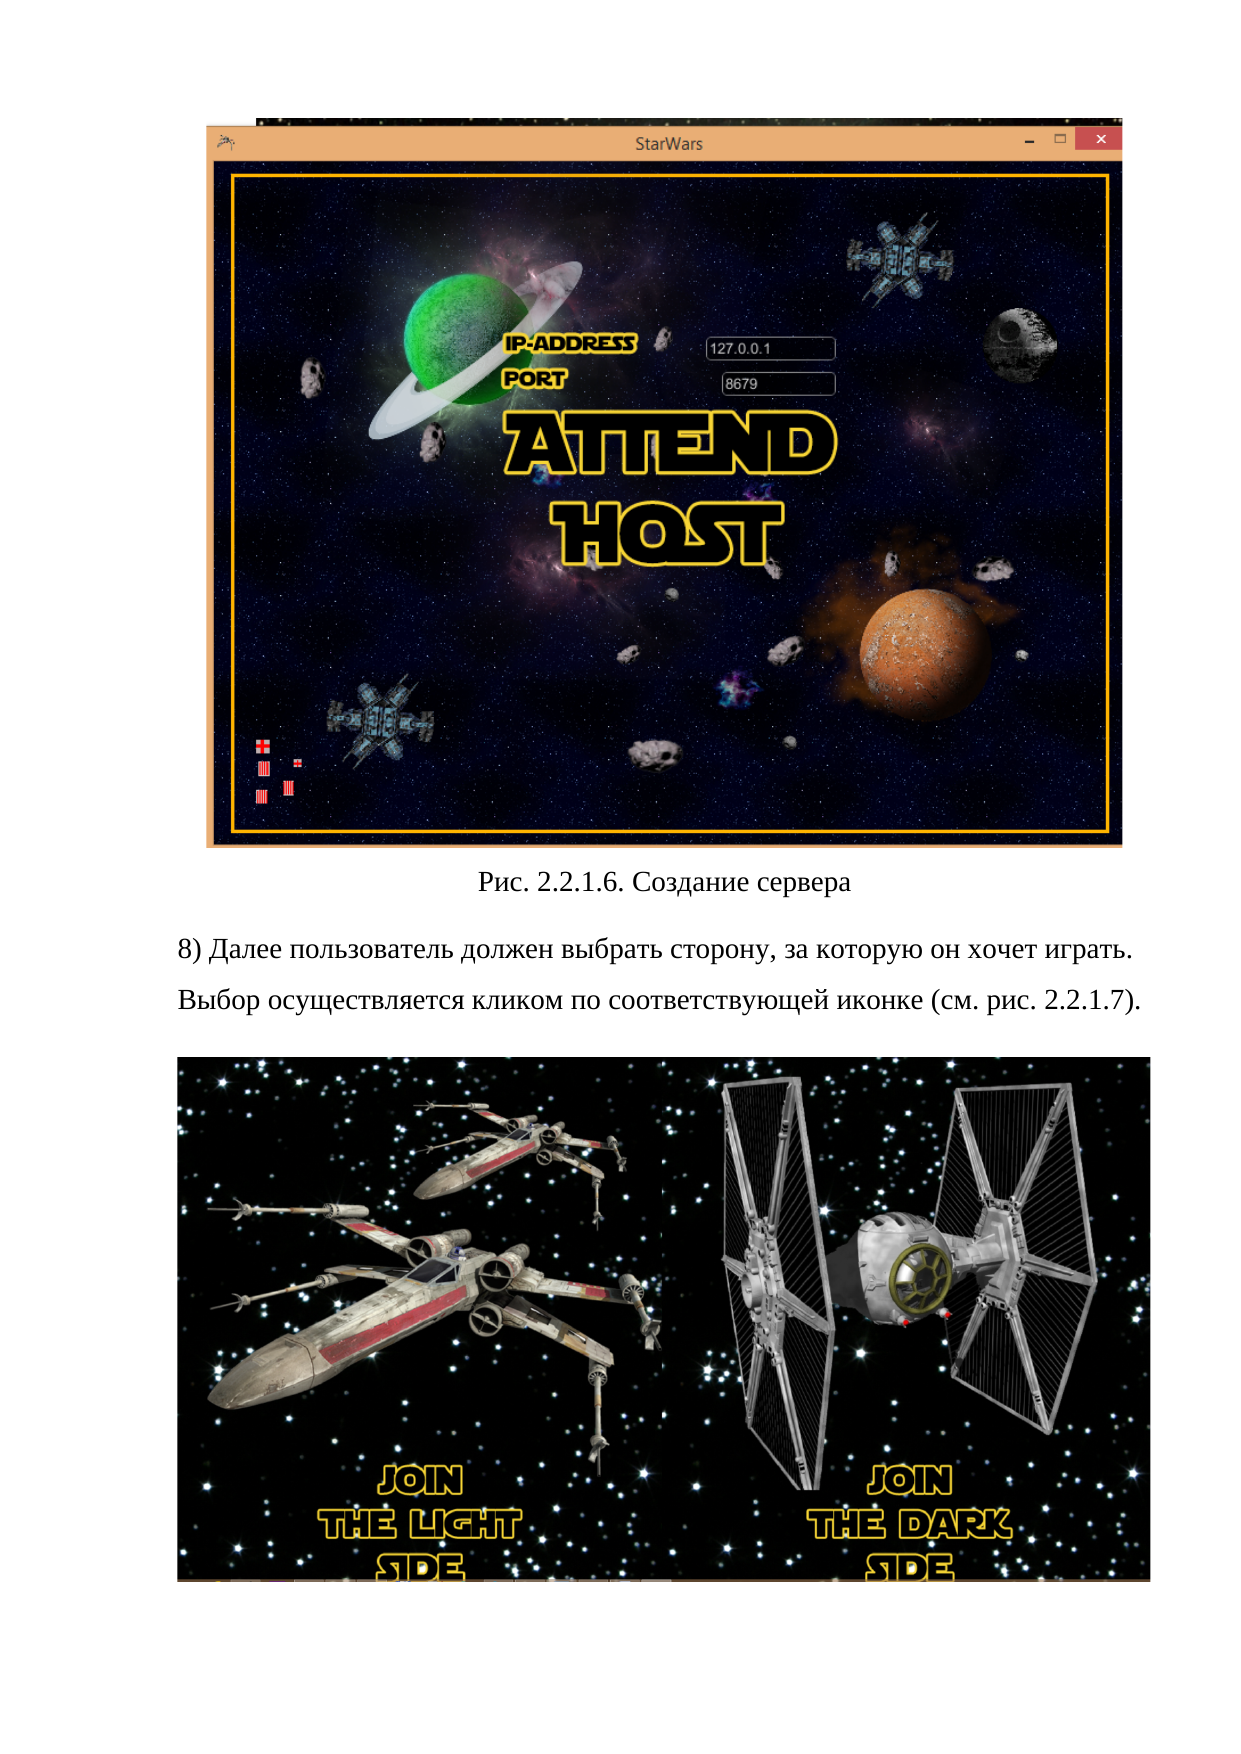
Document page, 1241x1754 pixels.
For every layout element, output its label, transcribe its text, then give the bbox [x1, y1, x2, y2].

text 8) Далее пользователь должен выбрать сторону, за которую он хочет играть. Выбор осуществляется кликом по соответствующей иконке (см. рис. 2.2.1.7). [177, 932, 1152, 1016]
text Рис. 2.2.1.6. Создание сервера [177, 864, 1152, 898]
picture [177, 1057, 1151, 1582]
picture [206, 118, 1123, 848]
